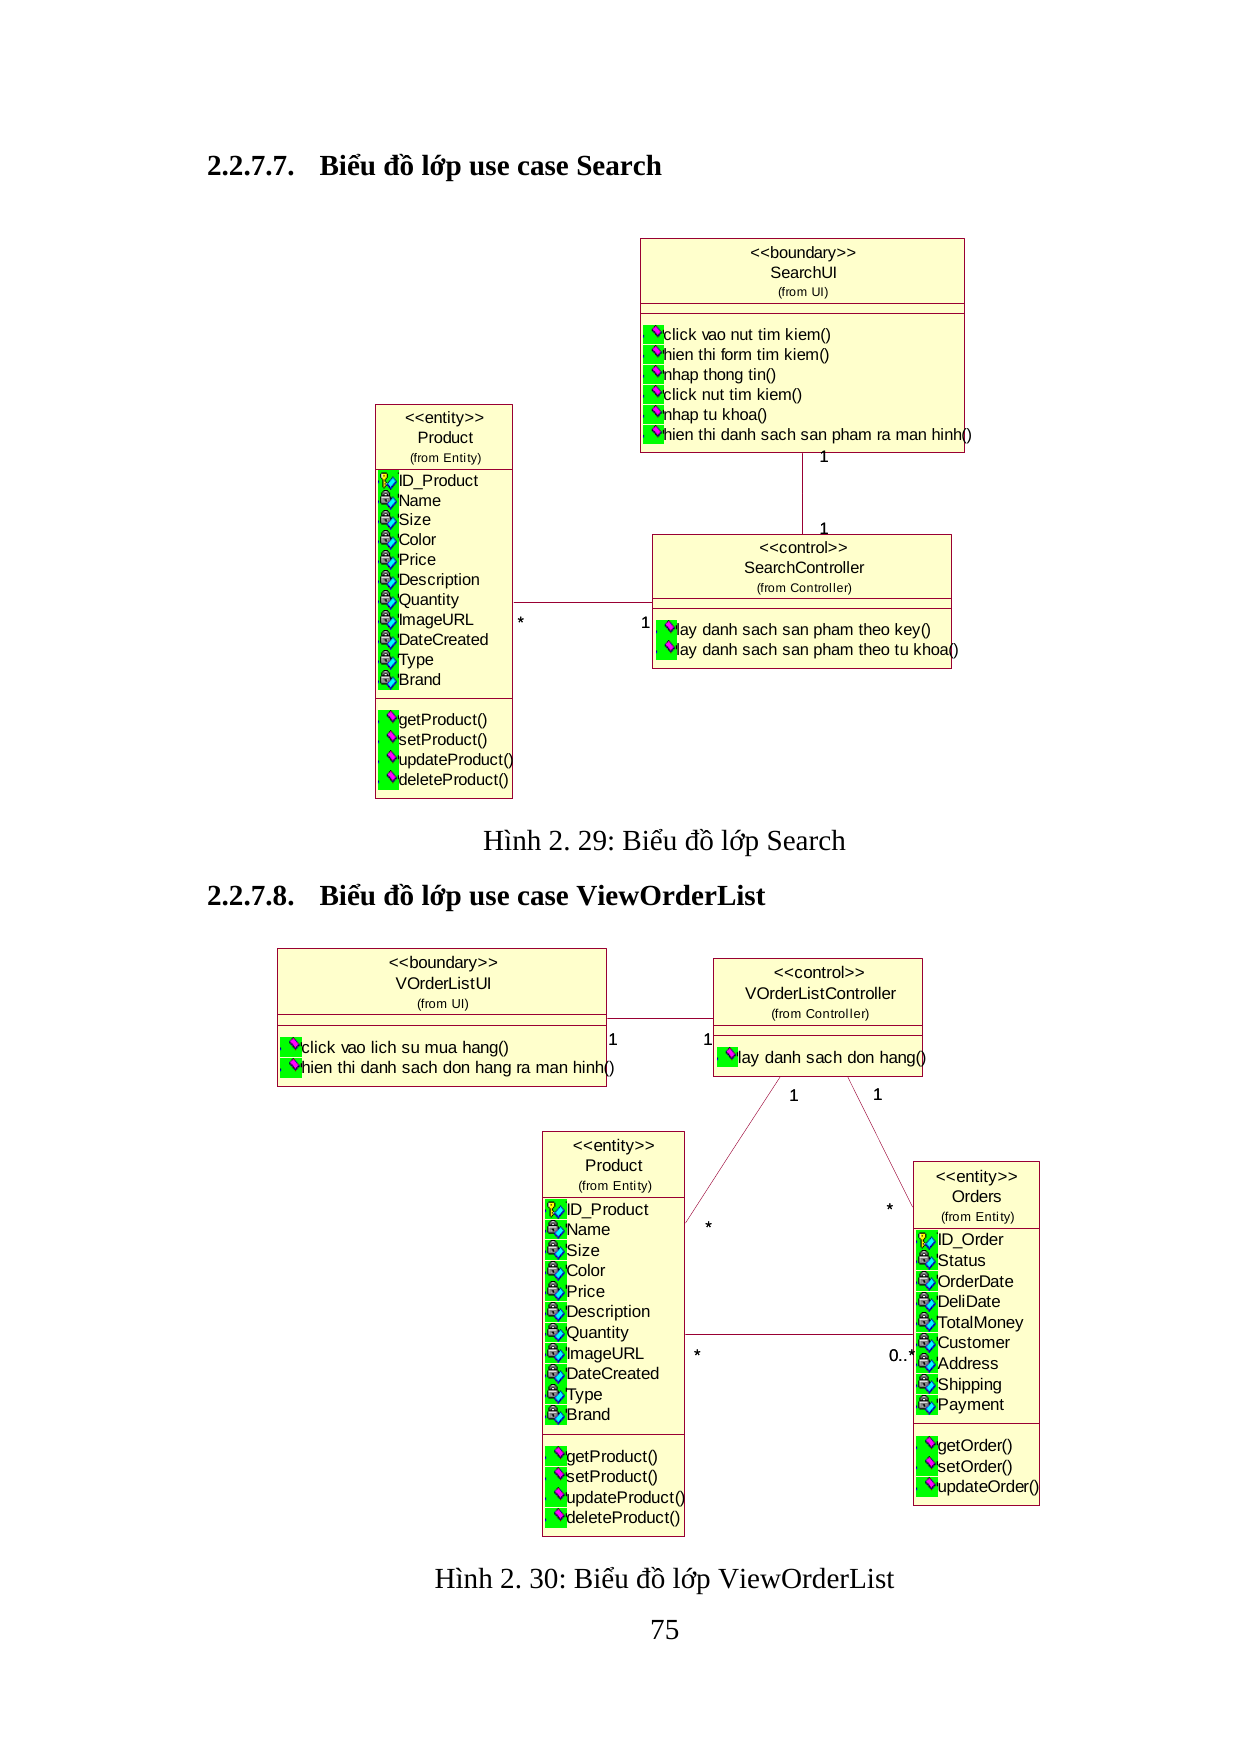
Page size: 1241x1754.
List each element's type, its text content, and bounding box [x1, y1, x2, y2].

subtitle Biểu đồ lớp use case Search [207, 148, 1122, 181]
subtitle Biểu đồ lớp use case ViewOrderList [207, 878, 1122, 911]
